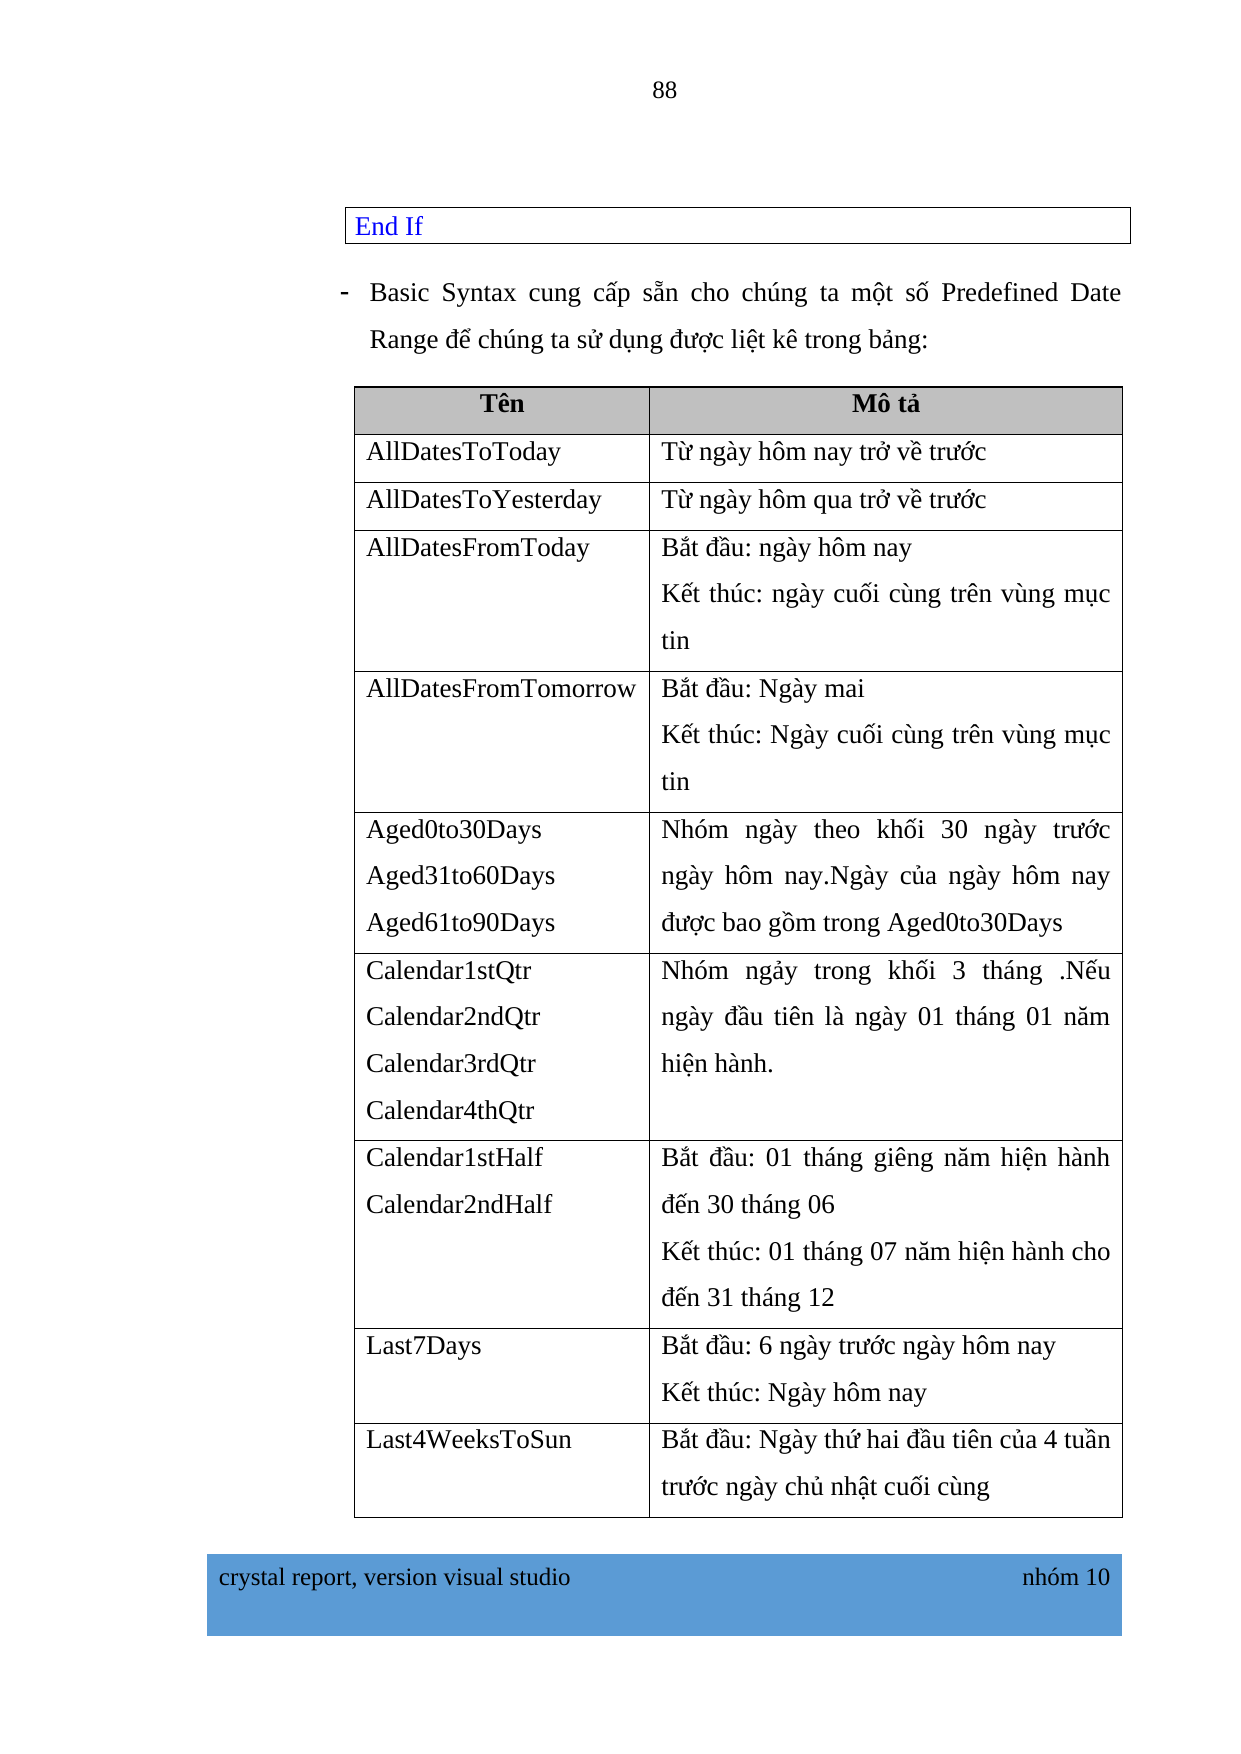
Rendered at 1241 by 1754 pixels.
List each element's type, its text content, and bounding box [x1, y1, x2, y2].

table_cell Bắt đầu: 01 tháng giêng năm hiện hành đến 30 tháng 06 Kết thúc: 01 tháng 07 năm hiện hành cho đến 31 tháng 12 [650, 1141, 1122, 1328]
table_cell AllDatesToToday [355, 435, 649, 482]
table_cell Last4WeeksToSun [355, 1424, 649, 1517]
table_cell AllDatesFromToday [355, 531, 649, 671]
table_header Tên [355, 388, 649, 434]
list Basic Syntax cung cấp sẵn cho chúng ta một số Predefined Date Range để chúng ta sử dụng được liệt kê trong bảng: [340, 276, 1122, 354]
table_cell Nhóm ngày theo khối 30 ngày trước ngày hôm nay.Ngày của ngày hôm nay được bao gồm trong Aged0to30Days [650, 813, 1122, 953]
table_header Mô tả [650, 388, 1122, 434]
table_cell Calendar1stQtr Calendar2ndQtr Calendar3rdQtr Calendar4thQtr [355, 954, 649, 1140]
table_cell Bắt đầu: Ngày mai Kết thúc: Ngày cuối cùng trên vùng mục tin [650, 672, 1122, 812]
table_cell Nhóm ngảy trong khối 3 tháng .Nếu ngày đầu tiên là ngày 01 tháng 01 năm hiện hành. [650, 954, 1122, 1140]
table_cell Từ ngày hôm qua trở về trước [650, 483, 1122, 529]
table_cell Aged0to30Days Aged31to60Days Aged61to90Days [355, 813, 649, 953]
table_cell Calendar1stHalf Calendar2ndHalf [355, 1141, 649, 1328]
table_cell AllDatesToYesterday [355, 483, 649, 529]
table_cell Từ ngày hôm nay trở về trước [650, 435, 1122, 482]
table_cell Bắt đầu: 6 ngày trước ngày hôm nay Kết thúc: Ngày hôm nay [650, 1329, 1122, 1422]
text End If [346, 208, 1130, 243]
table_cell Bắt đầu: ngày hôm nay Kết thúc: ngày cuối cùng trên vùng mục tin [650, 531, 1122, 671]
table_cell Last7Days [355, 1329, 649, 1422]
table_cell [650, 1424, 1122, 1517]
table_cell AllDatesFromTomorrow [355, 672, 649, 812]
